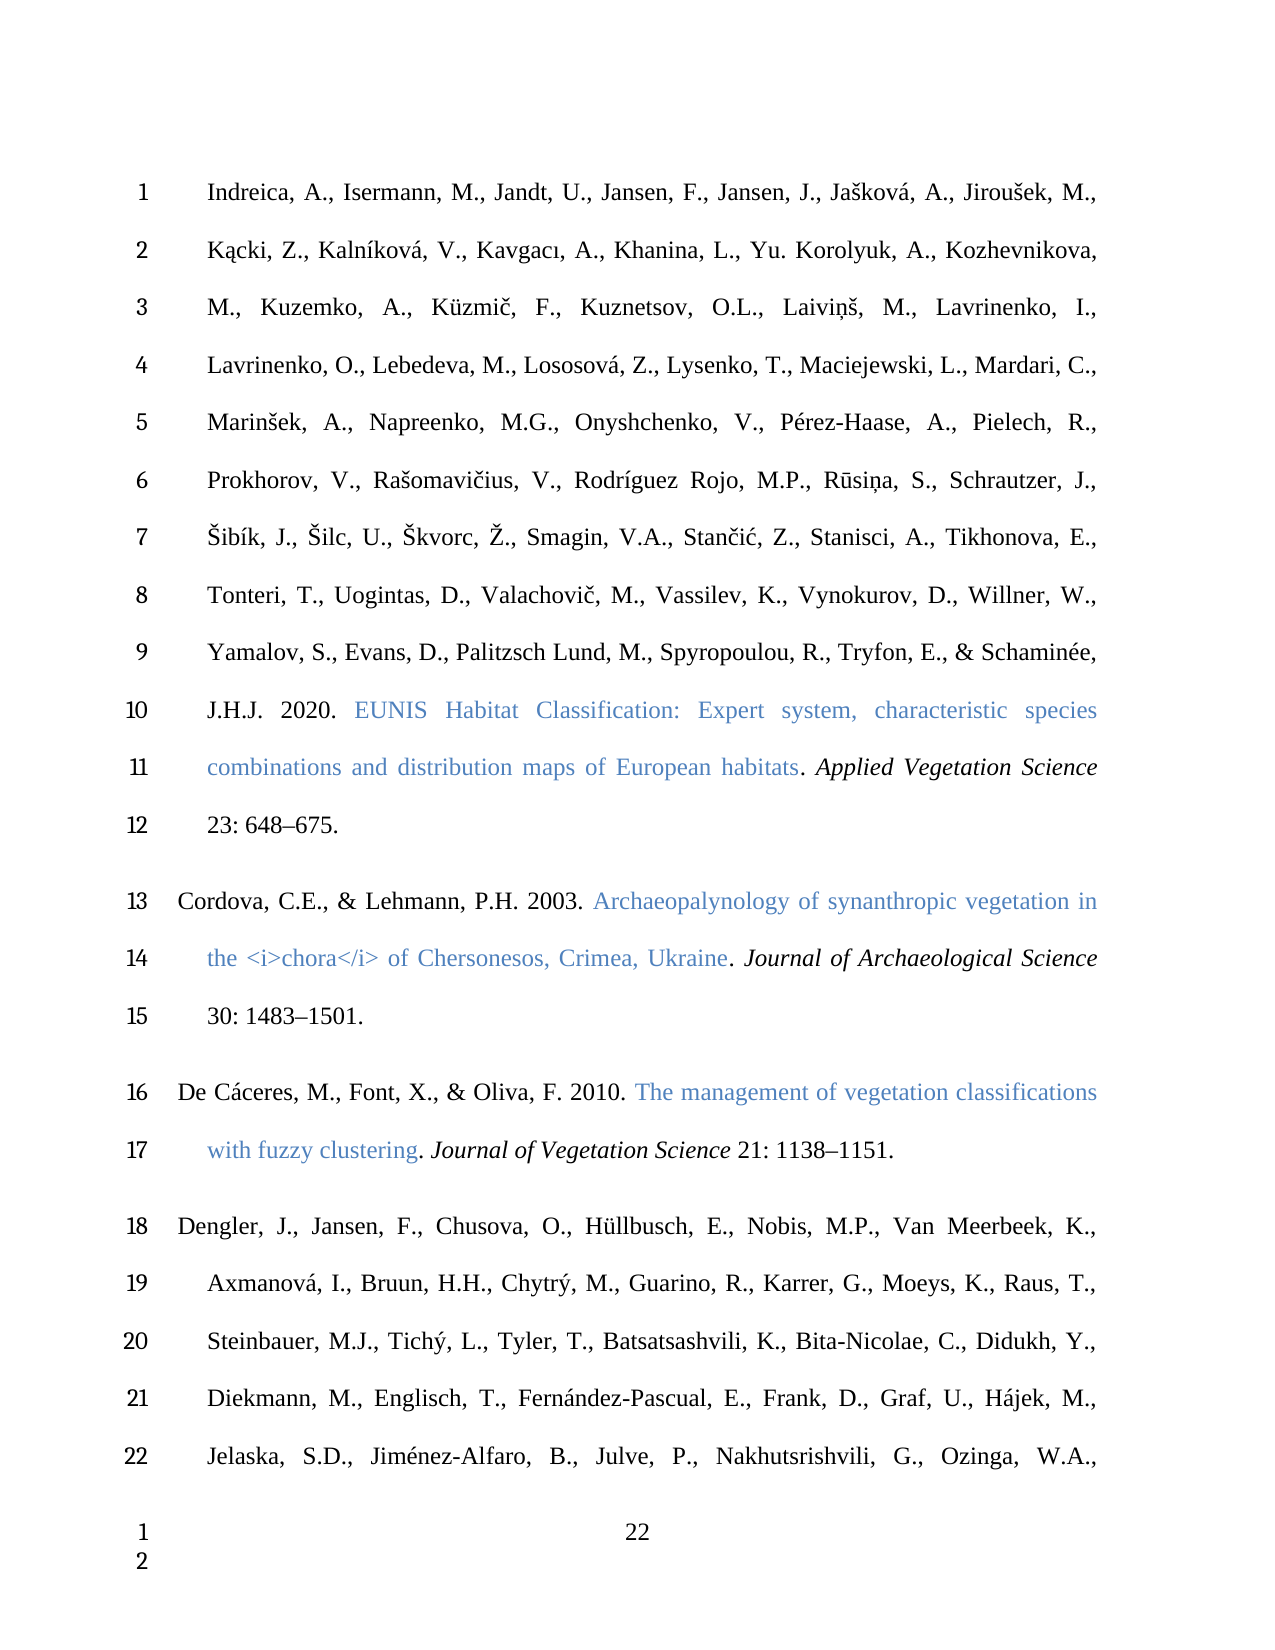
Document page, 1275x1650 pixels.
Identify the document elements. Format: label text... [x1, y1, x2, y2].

text Cordova, C.E., & Lehmann, P.H. 2003. Archaeopalynology of synanthropic vegetation in the <i>chora</i> of Chersonesos, Crimea, Ukraine. Journal of Archaeological Science 30: 1483–1501. [177, 886, 1098, 1030]
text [177, 1211, 1098, 1470]
text De Cáceres, M., Font, X., & Oliva, F. 2010. The management of vegetation classifications with fuzzy clustering. Journal of Vegetation Science 21: 1138–1151. [177, 1077, 1098, 1163]
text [177, 177, 1098, 838]
